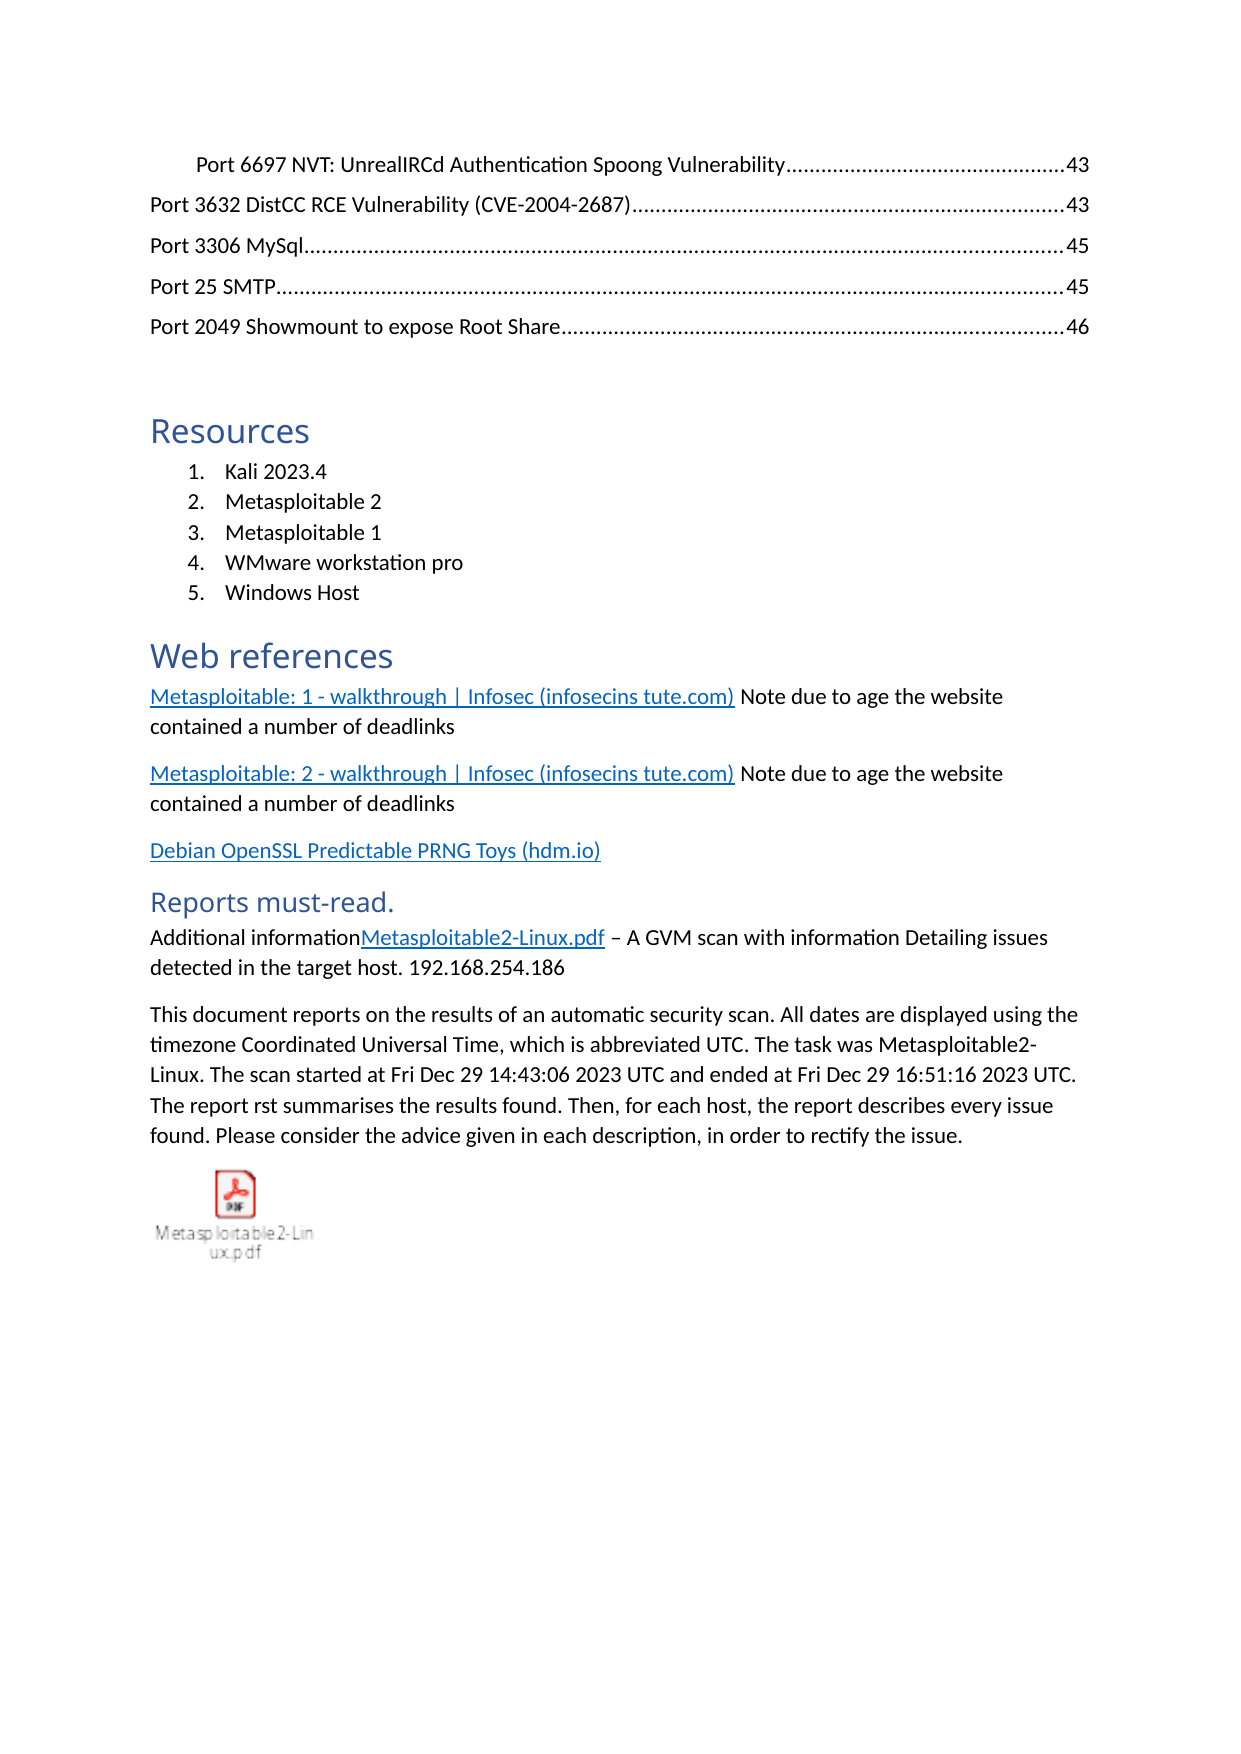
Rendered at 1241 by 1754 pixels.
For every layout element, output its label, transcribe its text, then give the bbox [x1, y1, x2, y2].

text Metasploitable: 2 - walkthrough | Infosec (infosecins tute.com) Note due to age the website contained a number of deadlinks [150, 759, 1090, 818]
text This document reports on the results of an automatic security scan. All dates are displayed using the timezone Coordinated Universal Time, which is abbreviated UTC. The task was Metasploitable2-Linux. The scan started at Fri Dec 29 14:43:06 2023 UTC and ended at Fri Dec 29 16:51:16 2023 UTC. The report rst summarises the results found. Then, for each host, the report describes every issue found. Please consider the advice given in each description, in order to rectify the issue. [150, 1000, 1090, 1149]
subtitle Reports must-read. [150, 883, 1090, 920]
list Kali 2023.4 [187, 457, 1090, 485]
text Metasploitable: 1 - walkthrough | Infosec (infosecins tute.com) Note due to age the website contained a number of deadlinks [150, 682, 1090, 741]
text Port 2049 Showmount to expose Root Share 46 [150, 312, 1090, 341]
list Windows Host [187, 578, 1090, 606]
list Metasploitable 1 [187, 518, 1090, 546]
list WMware workstation pro [187, 548, 1090, 576]
text Port 6697 NVT: UnrealIRCd Authentication Spoong Vulnerability 43 [196, 150, 1090, 178]
text Additional informationMetasploitable2-Linux.pdf – A GVM scan with information Detailing issues detected in the target host. 192.168.254.186 [150, 923, 1090, 981]
subtitle Resources [150, 408, 1090, 454]
subtitle Web references [150, 633, 1090, 679]
text Port 3306 MySql 45 [150, 231, 1090, 259]
list Metasploitable 2 [187, 487, 1090, 516]
text Debian OpenSSL Predictable PRNG Toys (hdm.io) [150, 836, 1090, 864]
text Port 25 SMTP 45 [150, 272, 1090, 300]
text Port 3632 DistCC RCE Vulnerability (CVE-2004-2687) 43 [150, 191, 1090, 219]
